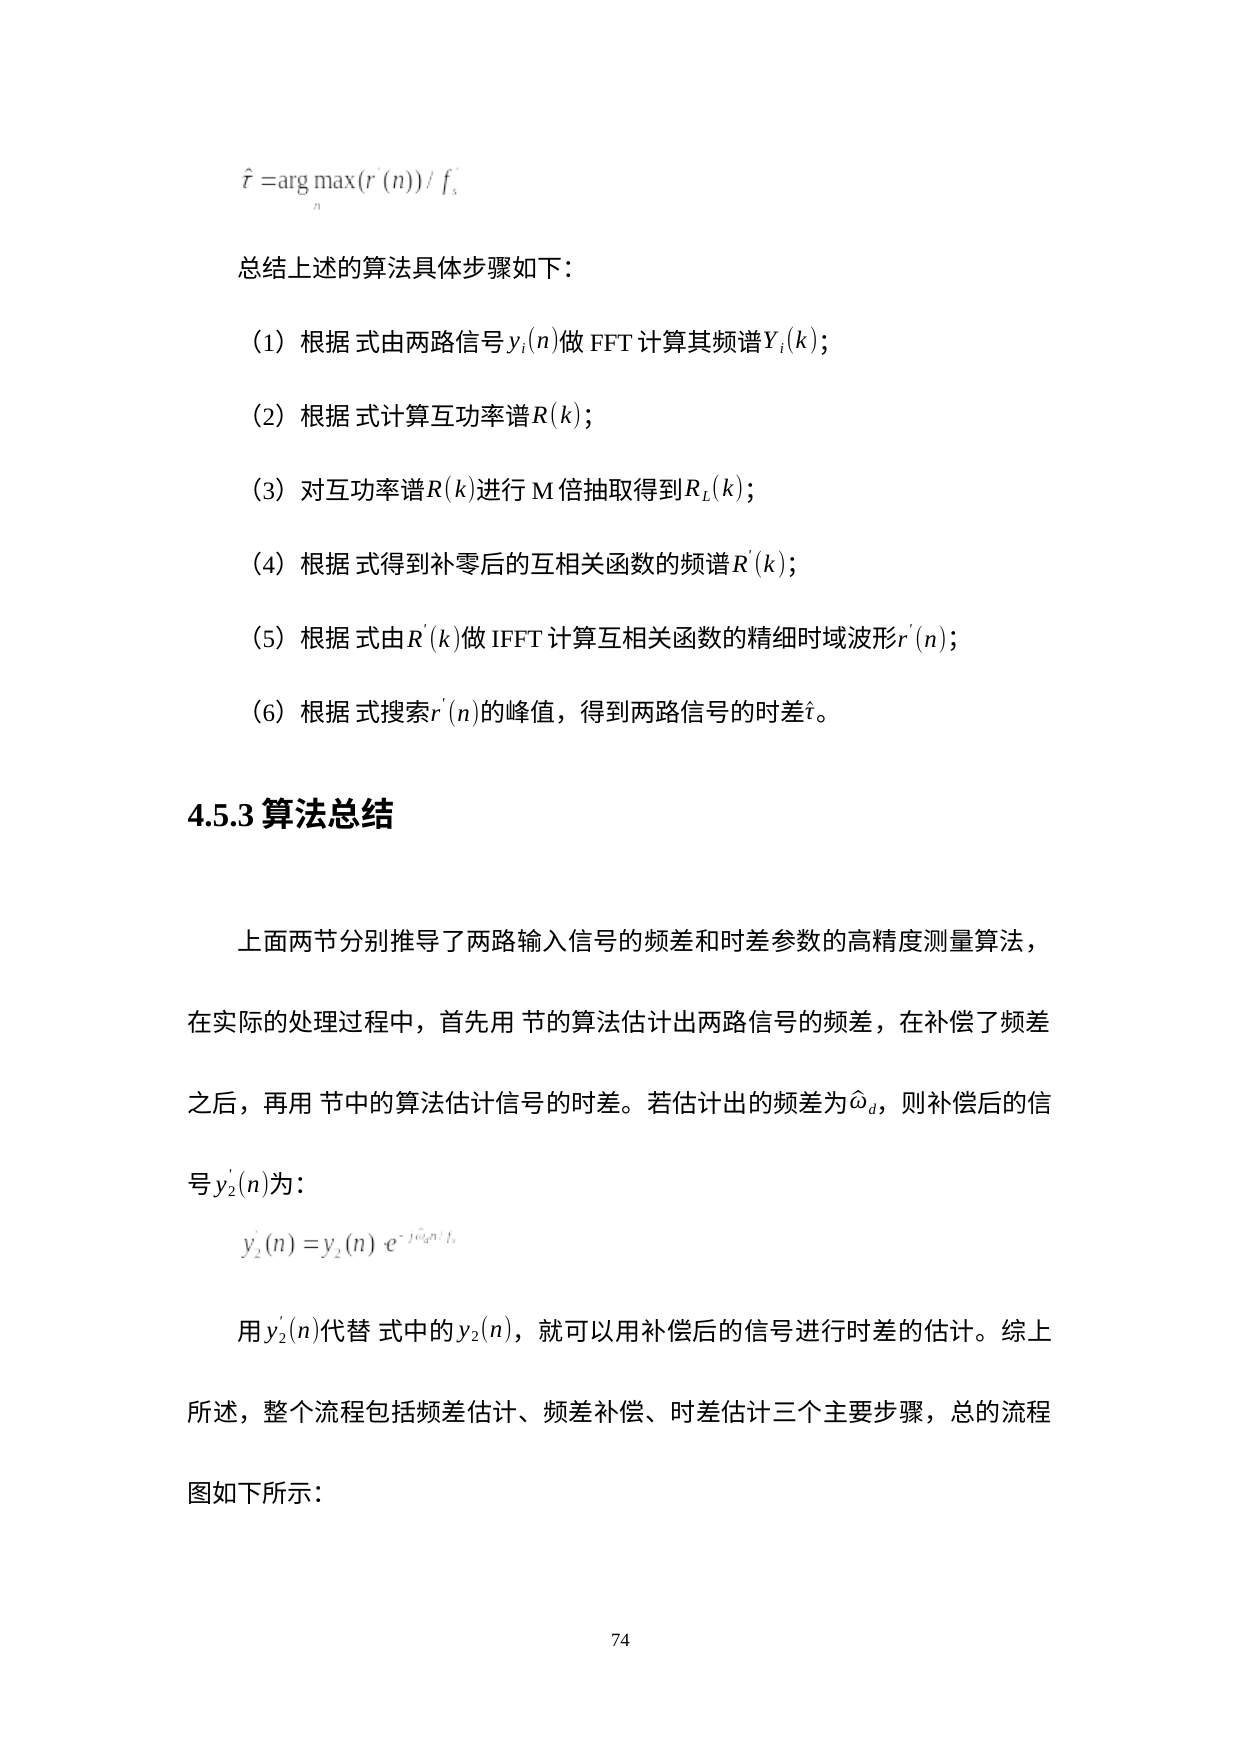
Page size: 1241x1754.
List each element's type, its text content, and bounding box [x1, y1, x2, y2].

text （4）根据 式得到补零后的互相关函数的频谱； [187, 530, 1053, 595]
text （6）根据 式搜索的峰值，得到两路信号的时差。 [187, 678, 1053, 743]
text （3）对互功率谱进行M倍抽取得到； [187, 456, 1053, 521]
text 用代替 式中的，就可以用补偿后的信号进行时差的估计。综上所述，整个流程包括频差估计、频差补偿、时差估计三个主要步骤，总的流程图如下所示： [187, 1297, 1053, 1524]
text 上面两节分别推导了两路输入信号的频差和时差参数的高精度测量算法，在实际的处理过程中，首先用 节的算法估计出两路信号的频差，在补偿了频差之后，再用 节中的算法估计信号的时差。若估计出的频差为，则补偿后的信号为： [187, 907, 1053, 1216]
text （1）根据 式由两路信号做FFT计算其频谱； [187, 308, 1053, 373]
text （2）根据 式计算互功率谱； [187, 382, 1053, 447]
subtitle 4.5.3算法总结 [187, 780, 1053, 845]
text （5）根据 式由做IFFT计算互相关函数的精细时域波形； [187, 604, 1053, 669]
text 总结上述的算法具体步骤如下： [187, 234, 1053, 299]
